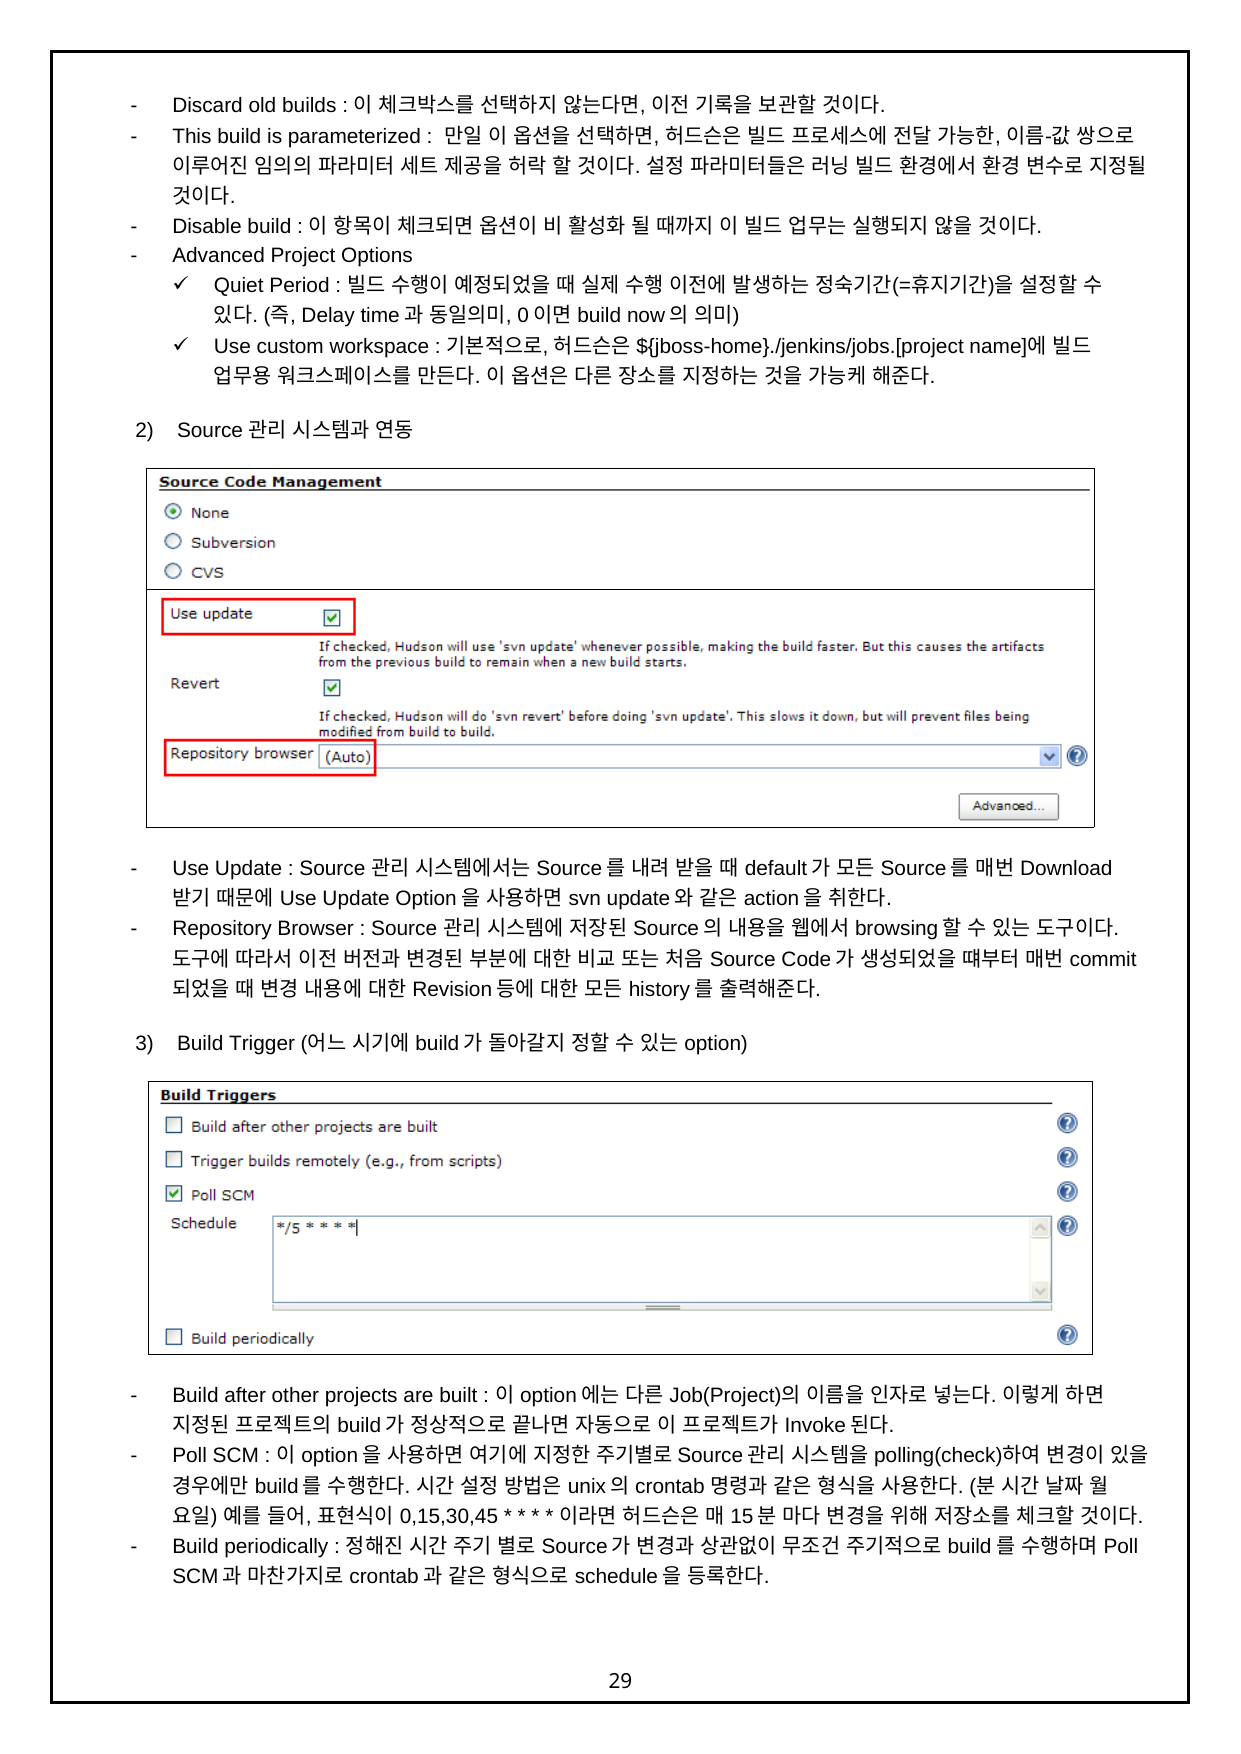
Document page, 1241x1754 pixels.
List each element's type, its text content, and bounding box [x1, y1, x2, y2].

picture [147, 590, 1094, 827]
list Repository Browser : Source 관리 시스템에 저장된 Source의 내용을 웹에서 browsing할 수 있는 도구이다. 도구에 따라서 이전 버전과 변경된 부분에 대한 비교 또는 처음 Source Code가 생성되었을 떄부터 매번 commit 되었을 때 변경 내용에 대한 Revision등에 대한 모든 history를 출력해준다. [130, 912, 1152, 1002]
list Source 관리 시스템과 연동 [135, 413, 1152, 443]
picture [147, 469, 1094, 589]
list Build after other projects are built : 이 option에는 다른 Job(Project)의 이름을 인자로 넣는다. 이렇게 하면 지정된 프로젝트의 build가 정상적으로 끝나면 자동으로 이 프로젝트가 Invoke된다. [130, 1378, 1152, 1439]
list Quiet Period : 빌드 수행이 예정되었을 때 실제 수행 이전에 발생하는 정숙기간(=휴지기간)을 설정할 수 있다. (즉, Delay time과 동일의미, 0이면 build now의 의미) [172, 268, 1152, 329]
list Poll SCM : 이 option을 사용하면 여기에 지정한 주기별로Source관리 시스템을 polling(check)하여 변경이 있을 경우에만 build를 수행한다. 시간 설정 방법은 unix의 crontab 명령과 같은 형식을 사용한다. (분 시간 날짜 월 요일) 예를 들어, 표현식이 0,15,30,45 * * * * 이라면 허드슨은 매 15분 마다 변경을 위해 저장소를 체크할 것이다. [130, 1439, 1152, 1529]
list This build is parameterized : 만일 이 옵션을 선택하면, 허드슨은 빌드 프로세스에 전달 가능한, 이름-값 쌍으로 이루어진 임의의 파라미터 세트 제공을 허락 할 것이다. 설정 파라미터들은 러닝 빌드 환경에서 환경 변수로 지정될 것이다. [130, 119, 1152, 210]
list Use Update : Source 관리 시스템에서는 Source를 내려 받을 때 default가 모든 Source를 매번 Download 받기 때문에 Use Update Option을 사용하면 svn update와 같은 action을 취한다. [130, 851, 1152, 912]
list Build Trigger (어느 시기에 build가 돌아갈지 정할 수 있는 option) [135, 1026, 1152, 1057]
list Disable build : 이 항목이 체크되면 옵션이 비 활성화 될 때까지 이 빌드 업무는 실행되지 않을 것이다. [130, 210, 1152, 240]
picture [149, 1082, 1092, 1354]
list Advanced Project Options [130, 240, 1152, 268]
list Build periodically : 정해진 시간 주기 별로 Source가 변경과 상관없이 무조건 주기적으로 build를 수행하며 Poll SCM과 마찬가지로 crontab과 같은 형식으로 schedule을 등록한다. [130, 1529, 1152, 1590]
list Discard old builds : 이 체크박스를 선택하지 않는다면, 이전 기록을 보관할 것이다. [130, 89, 1152, 119]
list Use custom workspace : 기본적으로, 허드슨은 ${jboss-home}./jenkins/jobs.[project name]에 빌드 업무용 워크스페이스를 만든다. 이 옵션은 다른 장소를 지정하는 것을 가능케 해준다. [172, 329, 1152, 389]
